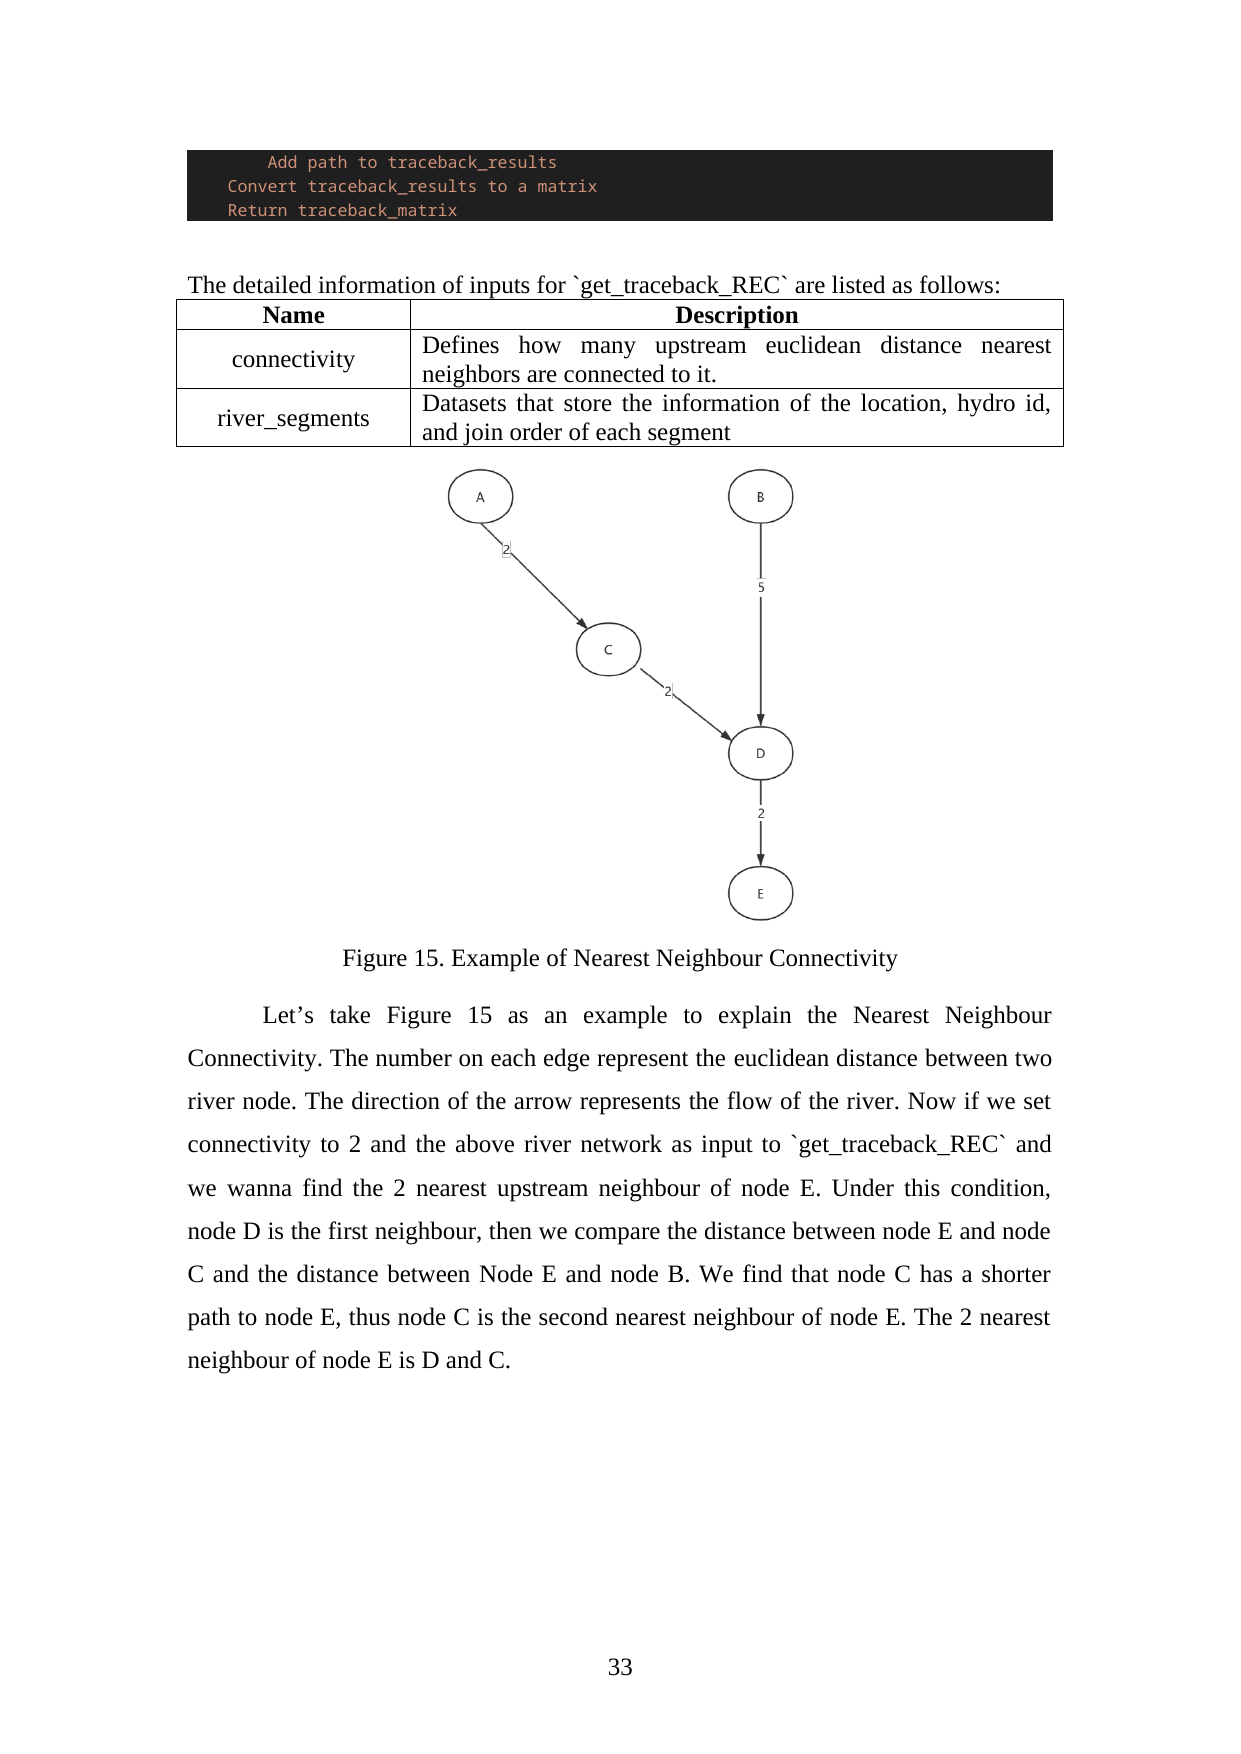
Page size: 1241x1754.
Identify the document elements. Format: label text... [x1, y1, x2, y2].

text The detailed information of inputs for `get_traceback_REC` are listed as follows: [187, 270, 1053, 299]
table_header Name [177, 300, 410, 329]
text Let’s take Figure 15 as an example to explain the Nearest Neighbour Connectivity. The number on each edge represent the euclidean distance between two river node. The direction of the arrow represents the flow of the river. Now if we set connectivity to 2 and the above river network as input to `get_traceback_REC` and we wanna find the 2 nearest upstream neighbour of node E. Under this condition, node D is the first neighbour, then we compare the distance between node E and node C and the distance between Node E and node B. We find that node C has a shorter path to node E, thus node C is the second nearest neighbour of node E. The 2 nearest neighbour of node E is D and C. [187, 1000, 1053, 1374]
text Convert traceback_results to a matrix [187, 174, 1053, 197]
table_cell river_segments [177, 389, 410, 446]
picture [425, 447, 816, 943]
table_cell connectivity [177, 330, 410, 387]
text Figure 15. Example of Nearest Neighbour Connectivity [187, 943, 1053, 971]
text Add path to traceback_results [187, 150, 1053, 174]
text Return traceback_matrix [187, 197, 1053, 221]
table_cell Datasets that store the information of the location, hydro id, and join order of each segment [411, 389, 1063, 446]
table_cell Defines how many upstream euclidean distance nearest neighbors are connected to it. [411, 330, 1063, 387]
table_header Description [411, 300, 1063, 329]
